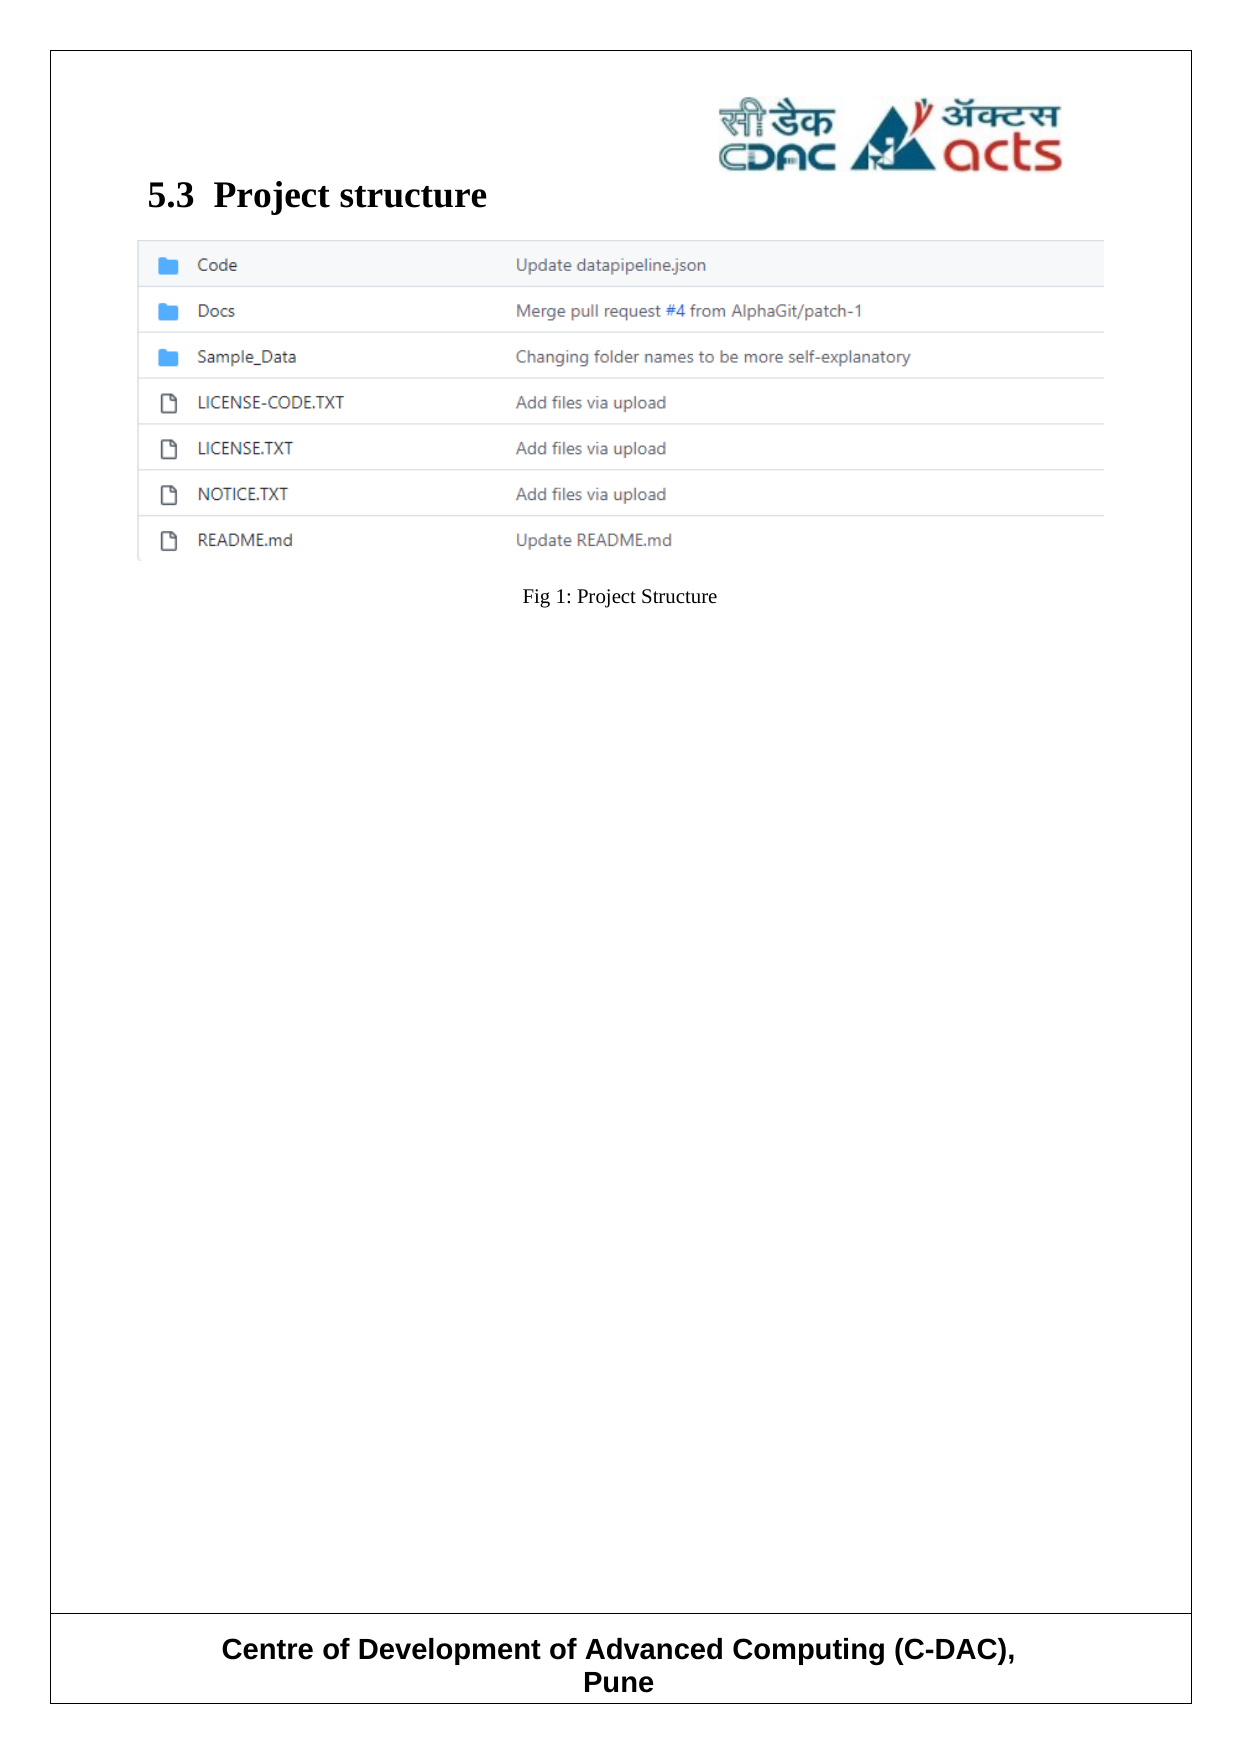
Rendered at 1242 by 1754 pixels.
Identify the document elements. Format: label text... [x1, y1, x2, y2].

picture [718, 96, 1063, 173]
text Fig 1: Project Structure [135, 584, 1104, 608]
picture [135, 240, 1105, 561]
subtitle Project structure [147, 173, 1104, 216]
